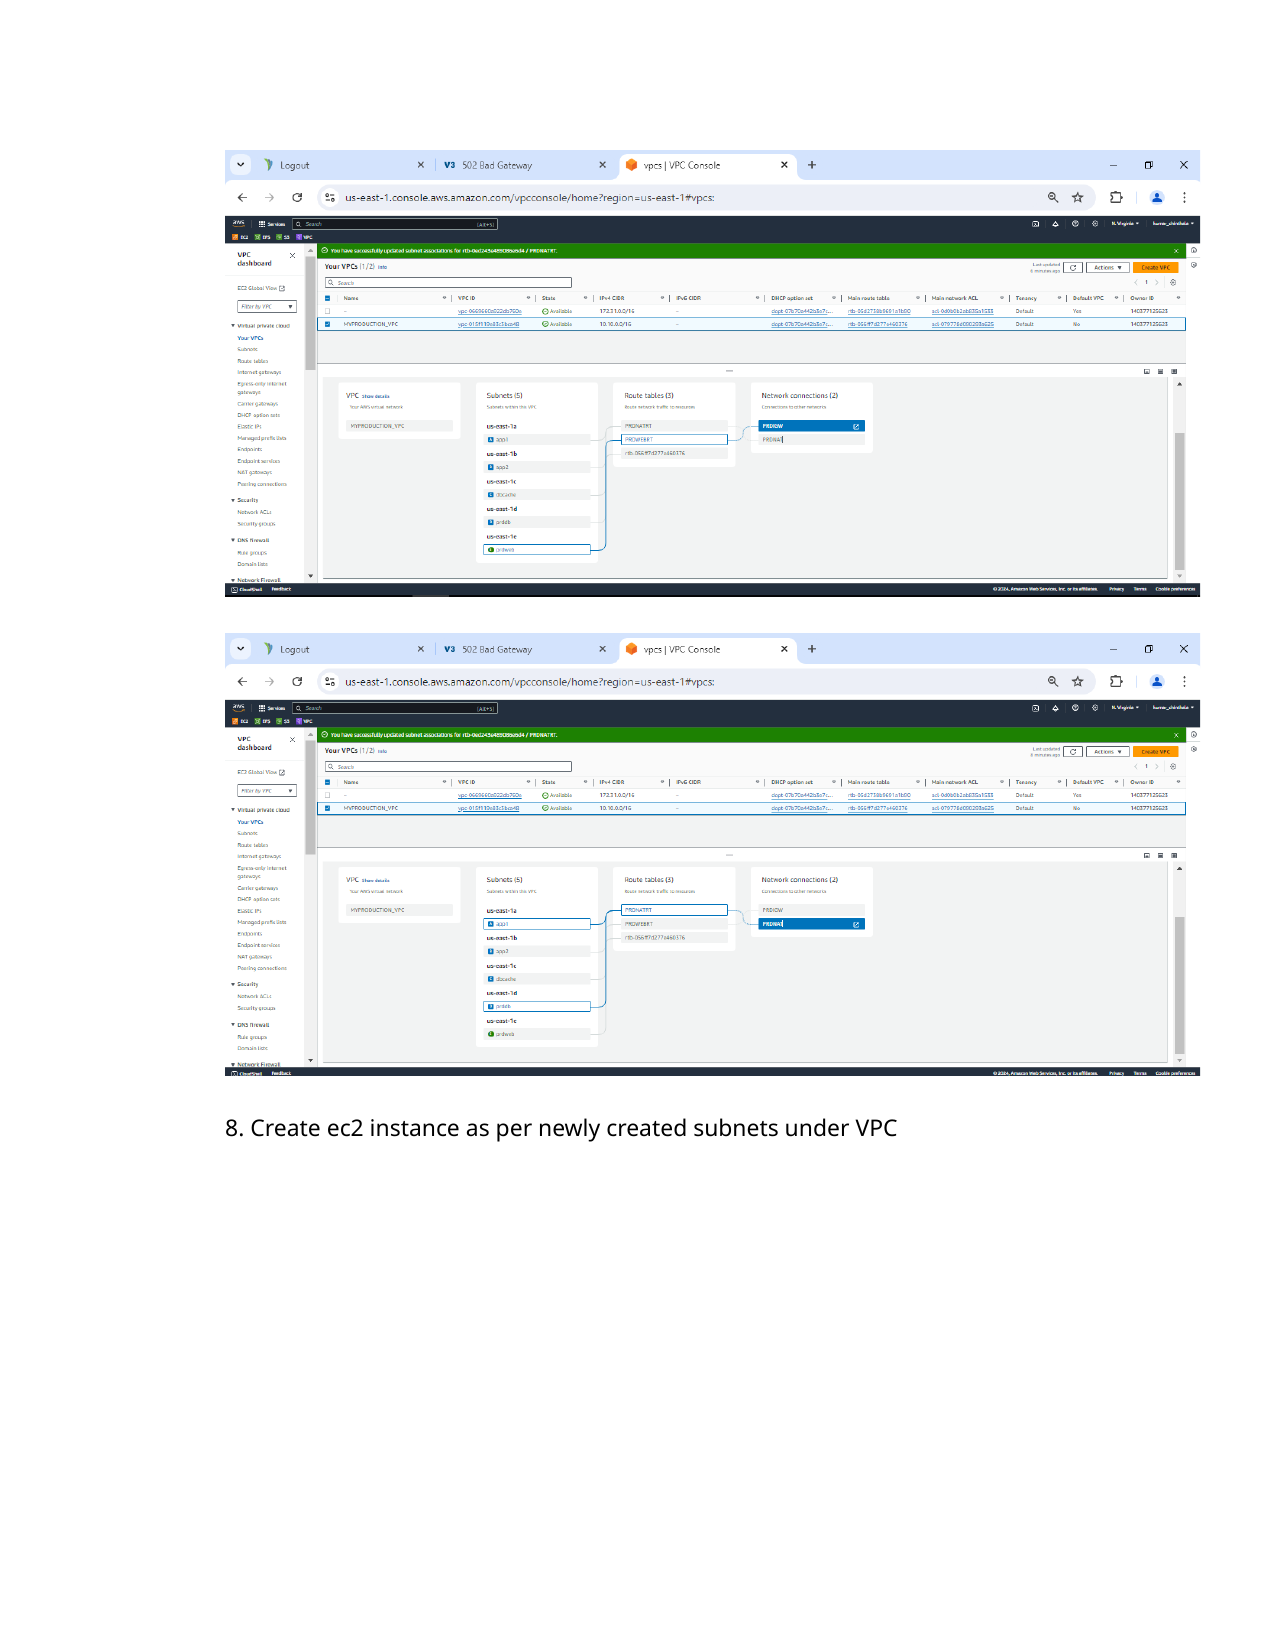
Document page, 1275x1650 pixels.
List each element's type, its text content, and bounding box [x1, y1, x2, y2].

list 8. Create ec2 instance as per newly created subnets under VPC [225, 1112, 1125, 1143]
picture [225, 633, 1200, 1076]
picture [225, 150, 1200, 597]
